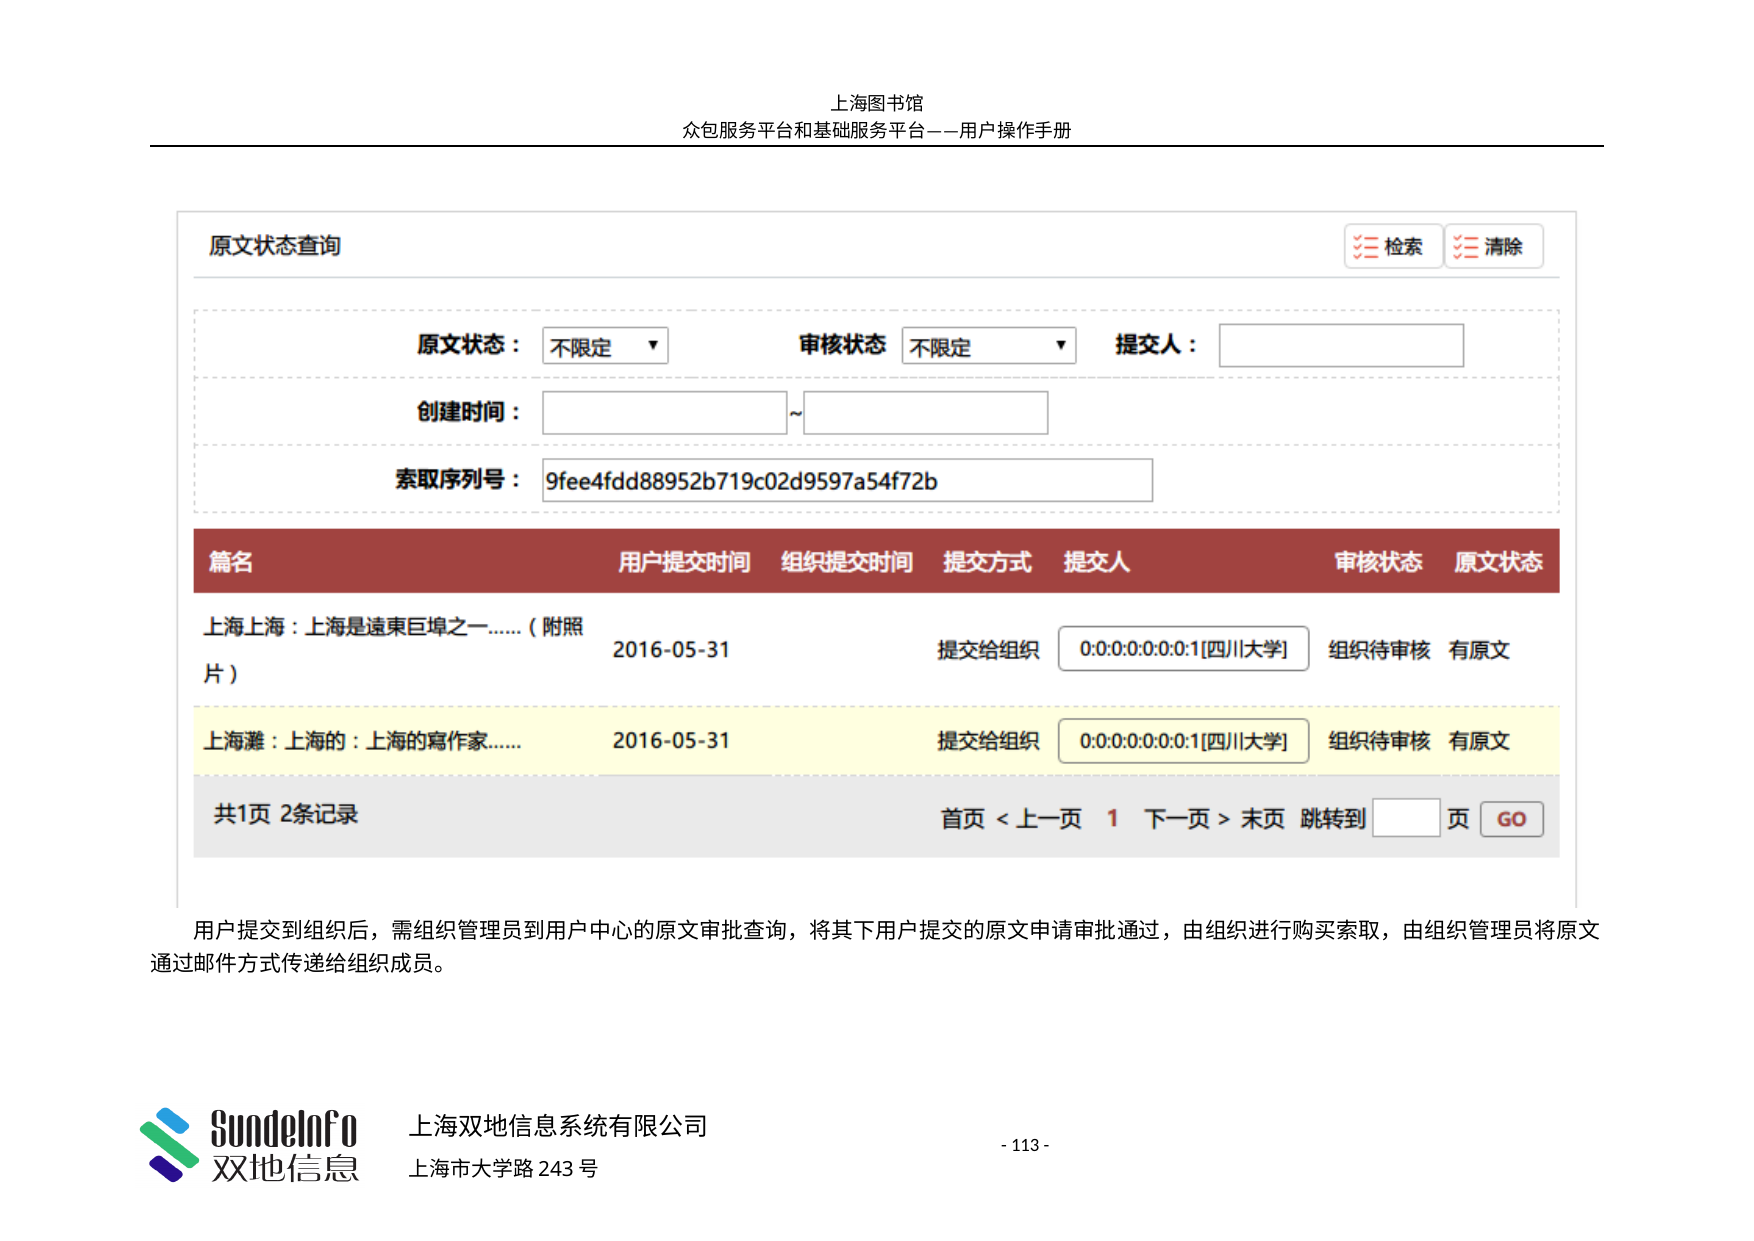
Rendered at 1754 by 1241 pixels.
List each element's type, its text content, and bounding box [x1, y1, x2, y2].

picture [134, 1101, 366, 1188]
picture [169, 197, 1585, 908]
text 用户提交到组织后，需组织管理员到用户中心的原文审批查询，将其下用户提交的原文申请审批通过，由组织进行购买索取，由组织管理员将原文通过邮件方式传递给组织成员。 [150, 913, 1604, 978]
